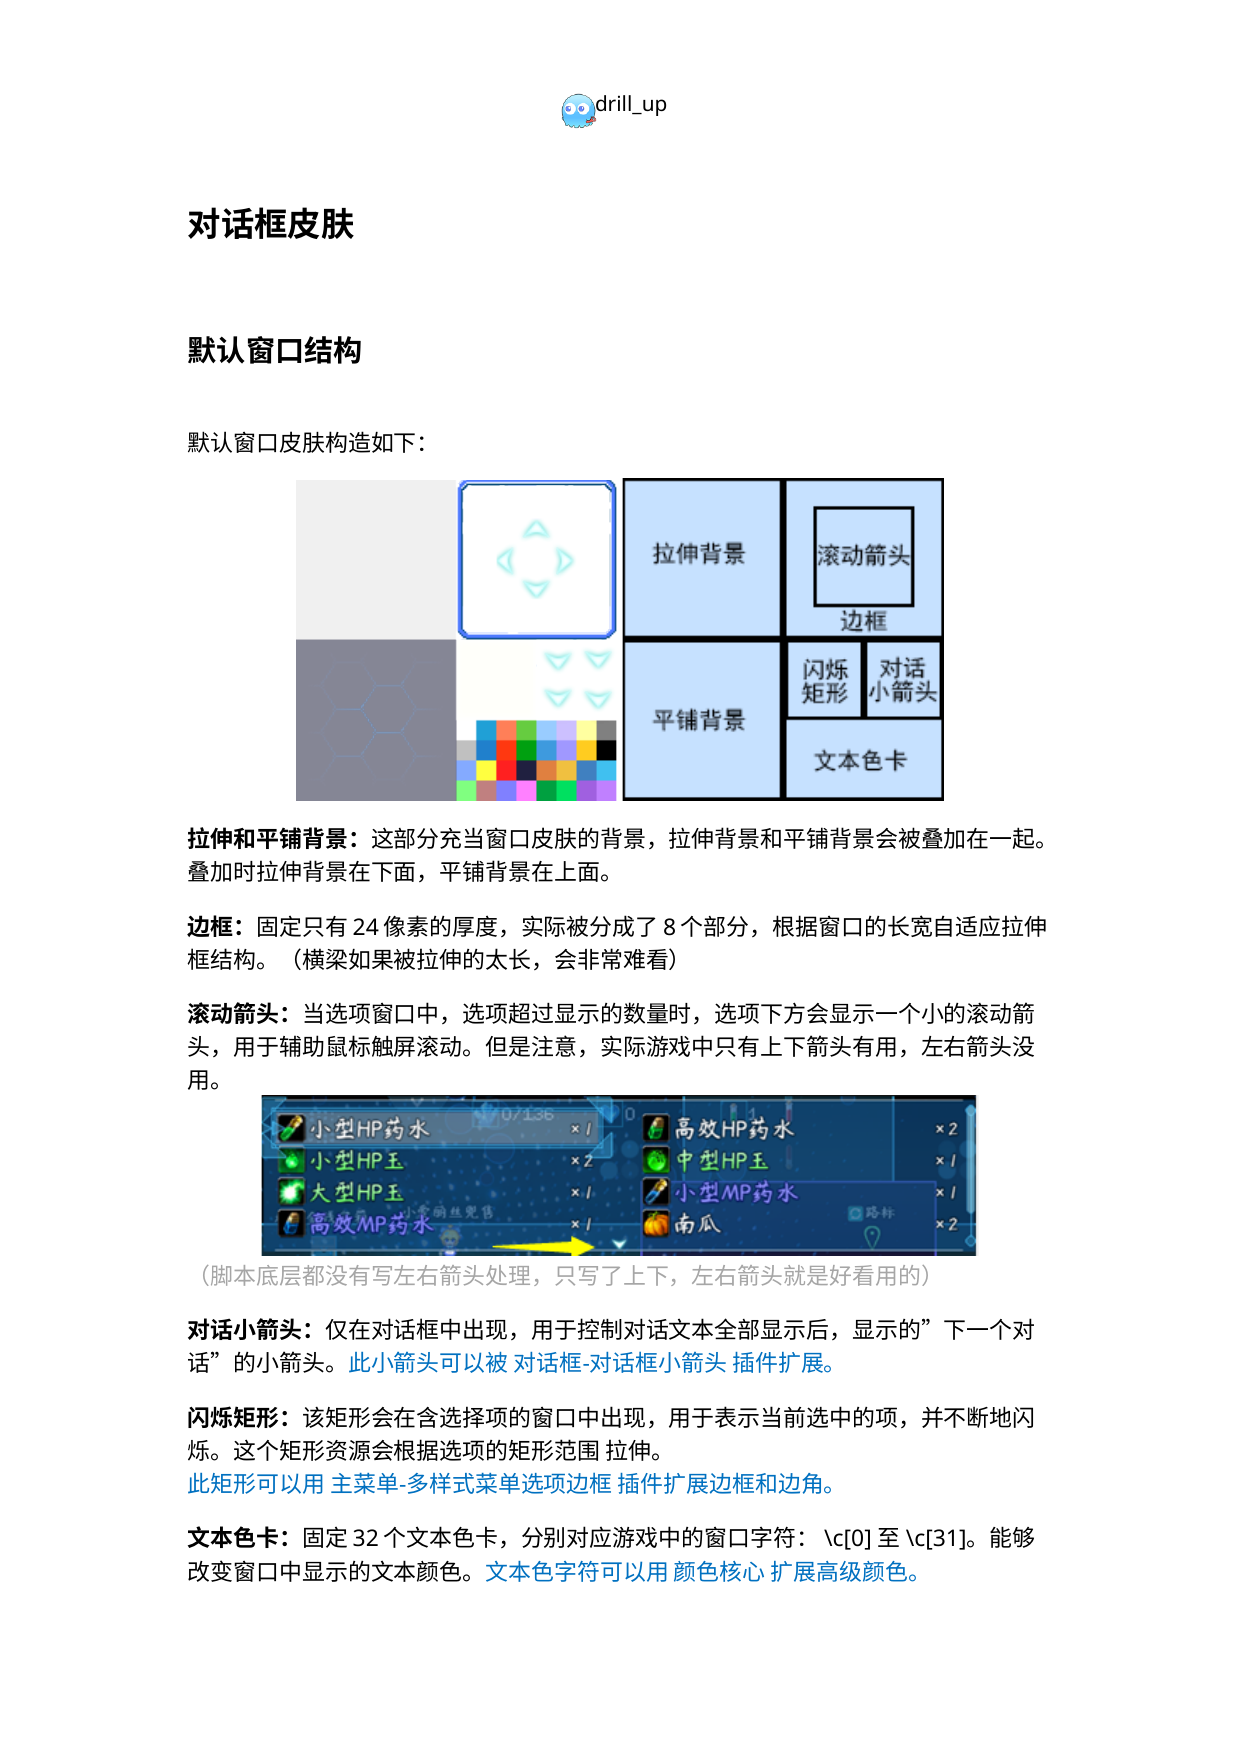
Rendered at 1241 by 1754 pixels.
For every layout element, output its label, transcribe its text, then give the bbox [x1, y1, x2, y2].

subtitle 默认窗口结构 [187, 316, 1053, 381]
text 默认窗口皮肤构造如下： [187, 424, 1053, 458]
picture [556, 88, 597, 130]
text 此矩形可以用 主菜单-多样式菜单选项边框 插件扩展边框和边角。 [187, 1466, 1053, 1499]
picture [296, 480, 617, 801]
picture [261, 1095, 979, 1256]
text （脚本底层都没有写左右箭头处理，只写了上下，左右箭头就是好看用的） [187, 1258, 1053, 1291]
picture [622, 478, 944, 801]
text 闪烁矩形：该矩形会在含选择项的窗口中出现，用于表示当前选中的项，并不断地闪烁。这个矩形资源会根据选项的矩形范围 拉伸。 [187, 1399, 1053, 1466]
text 对话小箭头：仅在对话框中出现，用于控制对话文本全部显示后，显示的”下一个对话”的小箭头。此小箭头可以被 对话框-对话框小箭头 插件扩展。 [187, 1312, 1053, 1378]
text 滚动箭头：当选项窗口中，选项超过显示的数量时，选项下方会显示一个小的滚动箭头，用于辅助鼠标触屏滚动。但是注意，实际游戏中只有上下箭头有用，左右箭头没用。 [187, 996, 1053, 1095]
text 文本色卡：固定32个文本色卡，分别对应游戏中的窗口字符： \c[0] 至 \c[31]。能够改变窗口中显示的文本颜色。文本色字符可以用 颜色核心 扩展高级颜色。 [187, 1520, 1053, 1587]
subtitle 对话框皮肤 [187, 189, 1053, 254]
text 边框：固定只有24像素的厚度，实际被分成了8个部分，根据窗口的长宽自适应拉伸框结构。（横梁如果被拉伸的太长，会非常难看） [187, 908, 1053, 975]
text 拉伸和平铺背景：这部分充当窗口皮肤的背景，拉伸背景和平铺背景会被叠加在一起。叠加时拉伸背景在下面，平铺背景在上面。 [187, 821, 1053, 887]
